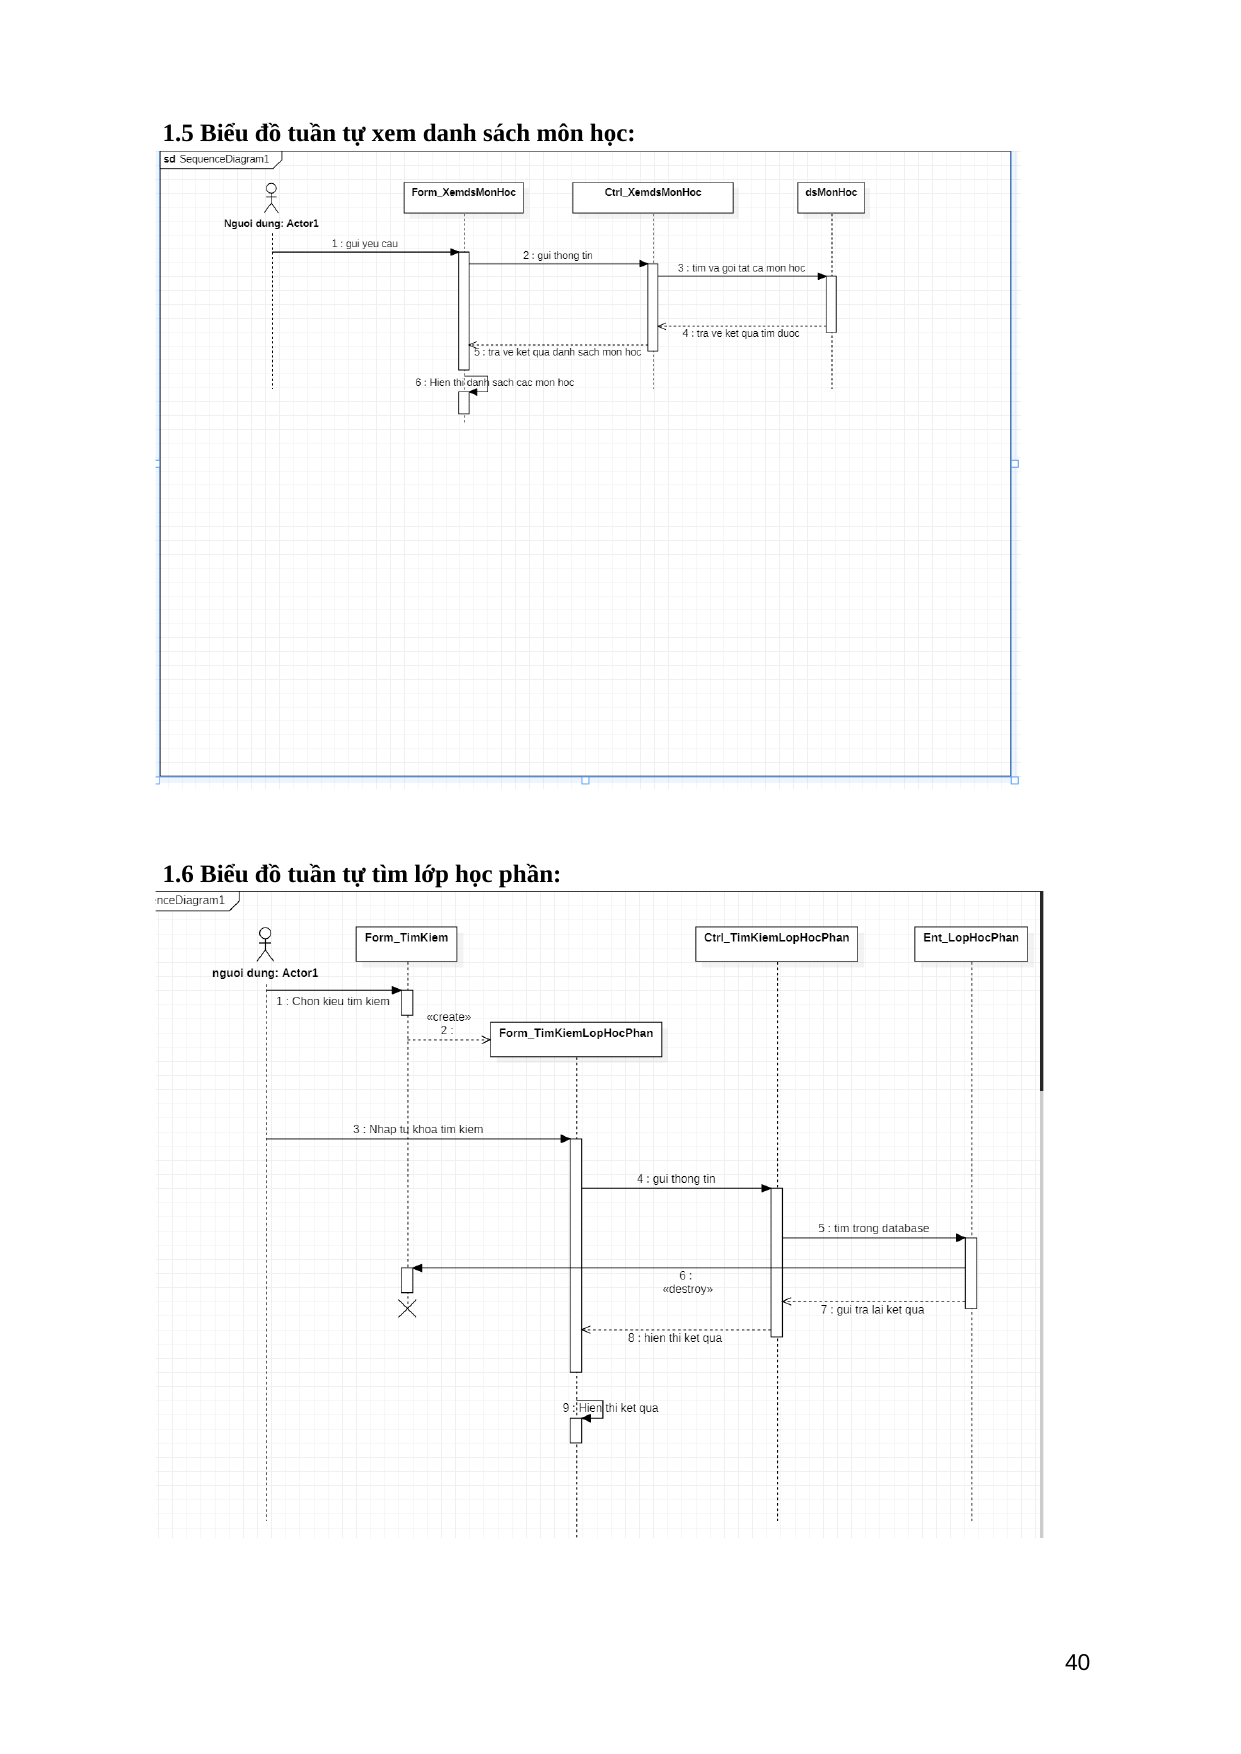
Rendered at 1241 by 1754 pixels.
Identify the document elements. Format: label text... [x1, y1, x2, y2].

picture [155, 891, 1044, 1538]
subtitle 1.6 Biểu đồ tuần tự tìm lớp học phần: [162, 859, 1090, 887]
subtitle 1.5 Biểu đồ tuần tự xem danh sách môn học: [162, 118, 1090, 147]
picture [155, 151, 1022, 789]
